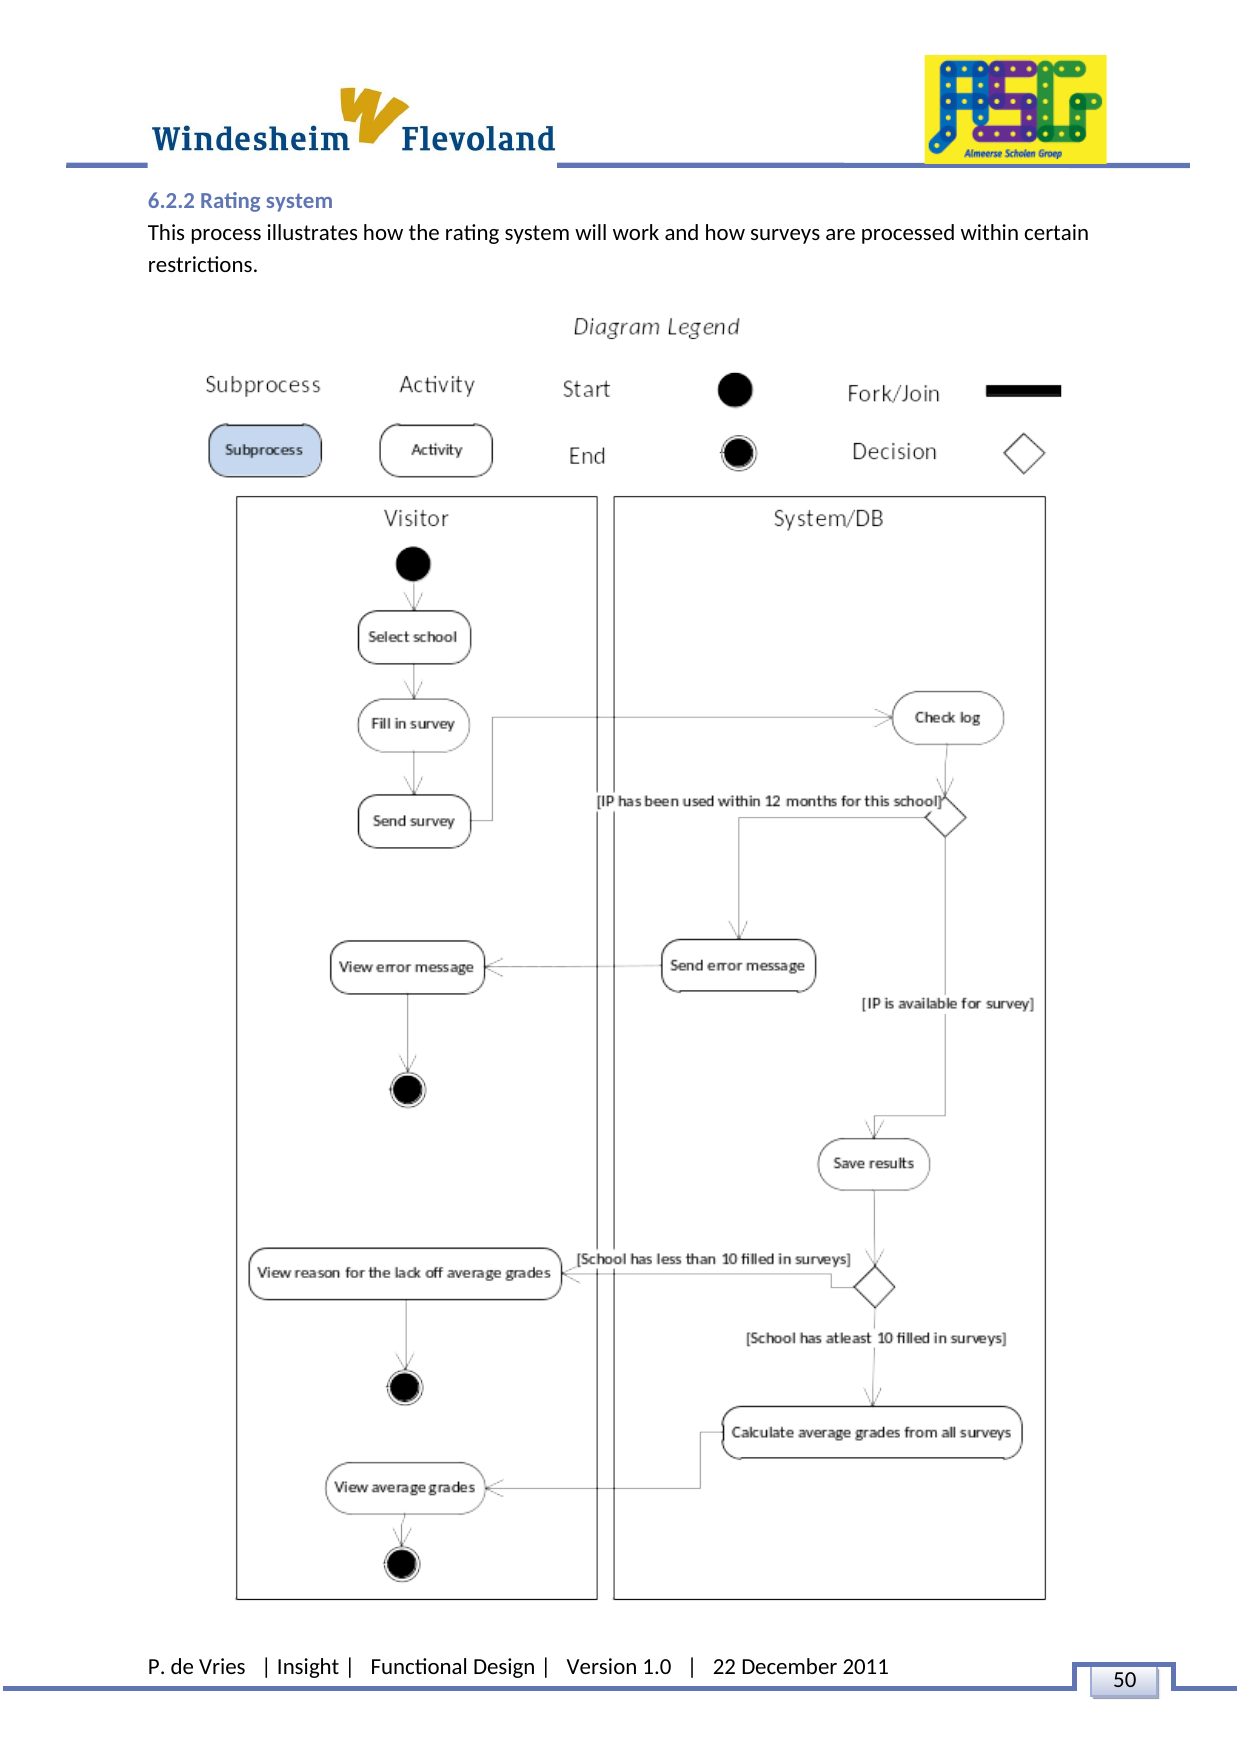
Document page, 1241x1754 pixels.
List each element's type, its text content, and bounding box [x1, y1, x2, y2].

picture [147, 73, 557, 186]
subtitle 6.2.2 Rating system [148, 186, 1093, 214]
text This process illustrates how the rating system will work and how surveys are processed within certain restrictions. [148, 218, 1093, 278]
picture [924, 55, 1107, 164]
